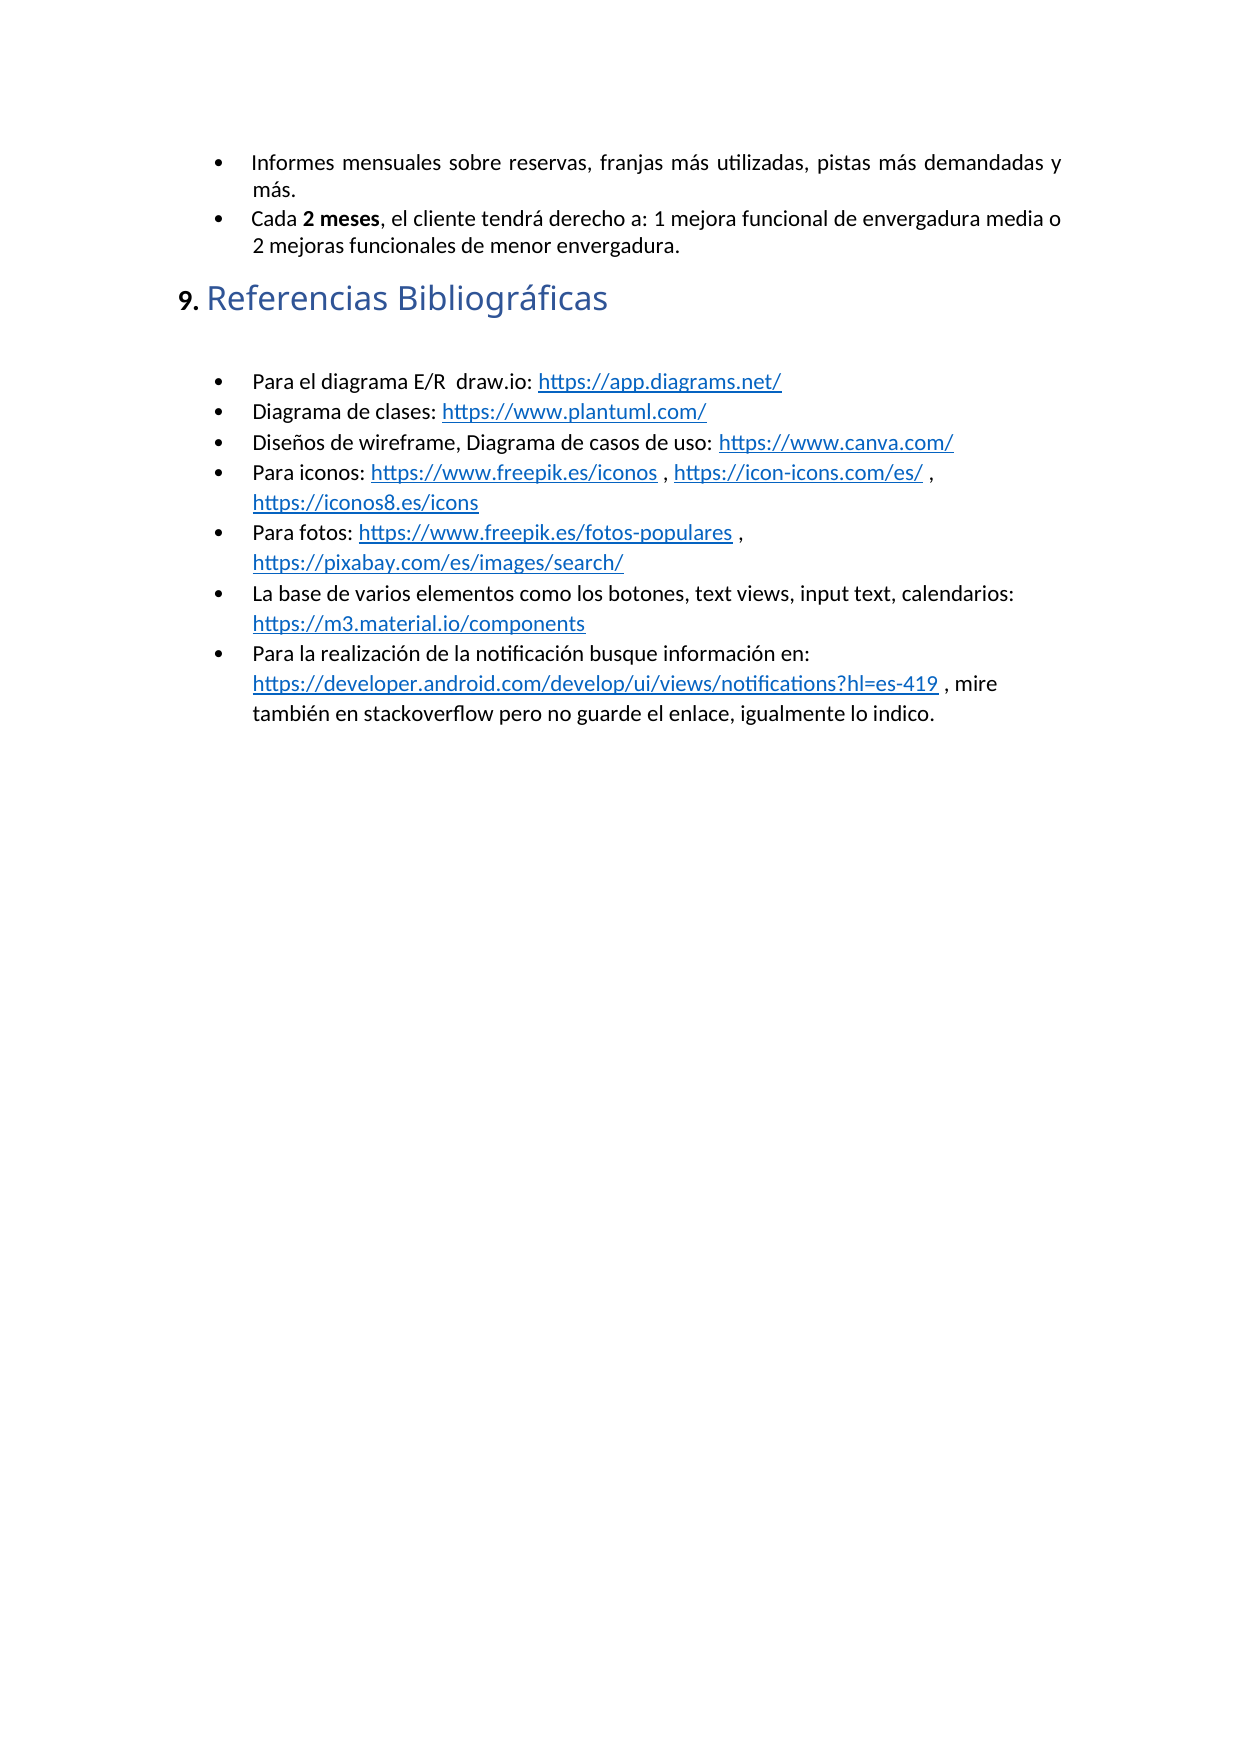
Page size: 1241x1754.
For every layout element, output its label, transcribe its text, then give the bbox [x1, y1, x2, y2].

list Para iconos: https://www.freepik.es/iconos , https://icon-icons.com/es/ , https://iconos8.es/icons [215, 458, 1063, 516]
list La base de varios elementos como los botones, text views, input text, calendarios: https://m3.material.io/components [215, 579, 1063, 637]
list Informes mensuales sobre reservas, franjas más utilizadas, pistas más demandadas y más. [215, 148, 1063, 204]
list Para el diagrama E/R draw.io: https://app.diagrams.net/ [215, 367, 1063, 395]
list Para fotos: https://www.freepik.es/fotos-populares , https://pixabay.com/es/images/search/ [215, 518, 1063, 577]
list Para la realización de la notificación busque información en: https://developer.android.com/develop/ui/views/notifications?hl=es-419 , mire también en stackoverflow pero no guarde el enlace, igualmente lo indico. [215, 639, 1063, 728]
list Cada 2 meses, el cliente tendrá derecho a: 1 mejora funcional de envergadura media o 2 mejoras funcionales de menor envergadura. [215, 204, 1063, 260]
list Diseños de wireframe, Diagrama de casos de uso: https://www.canva.com/ [215, 428, 1063, 456]
list Diagrama de clases: https://www.plantuml.com/ [215, 397, 1063, 426]
text 9. Referencias Bibliográficas [177, 275, 1063, 320]
